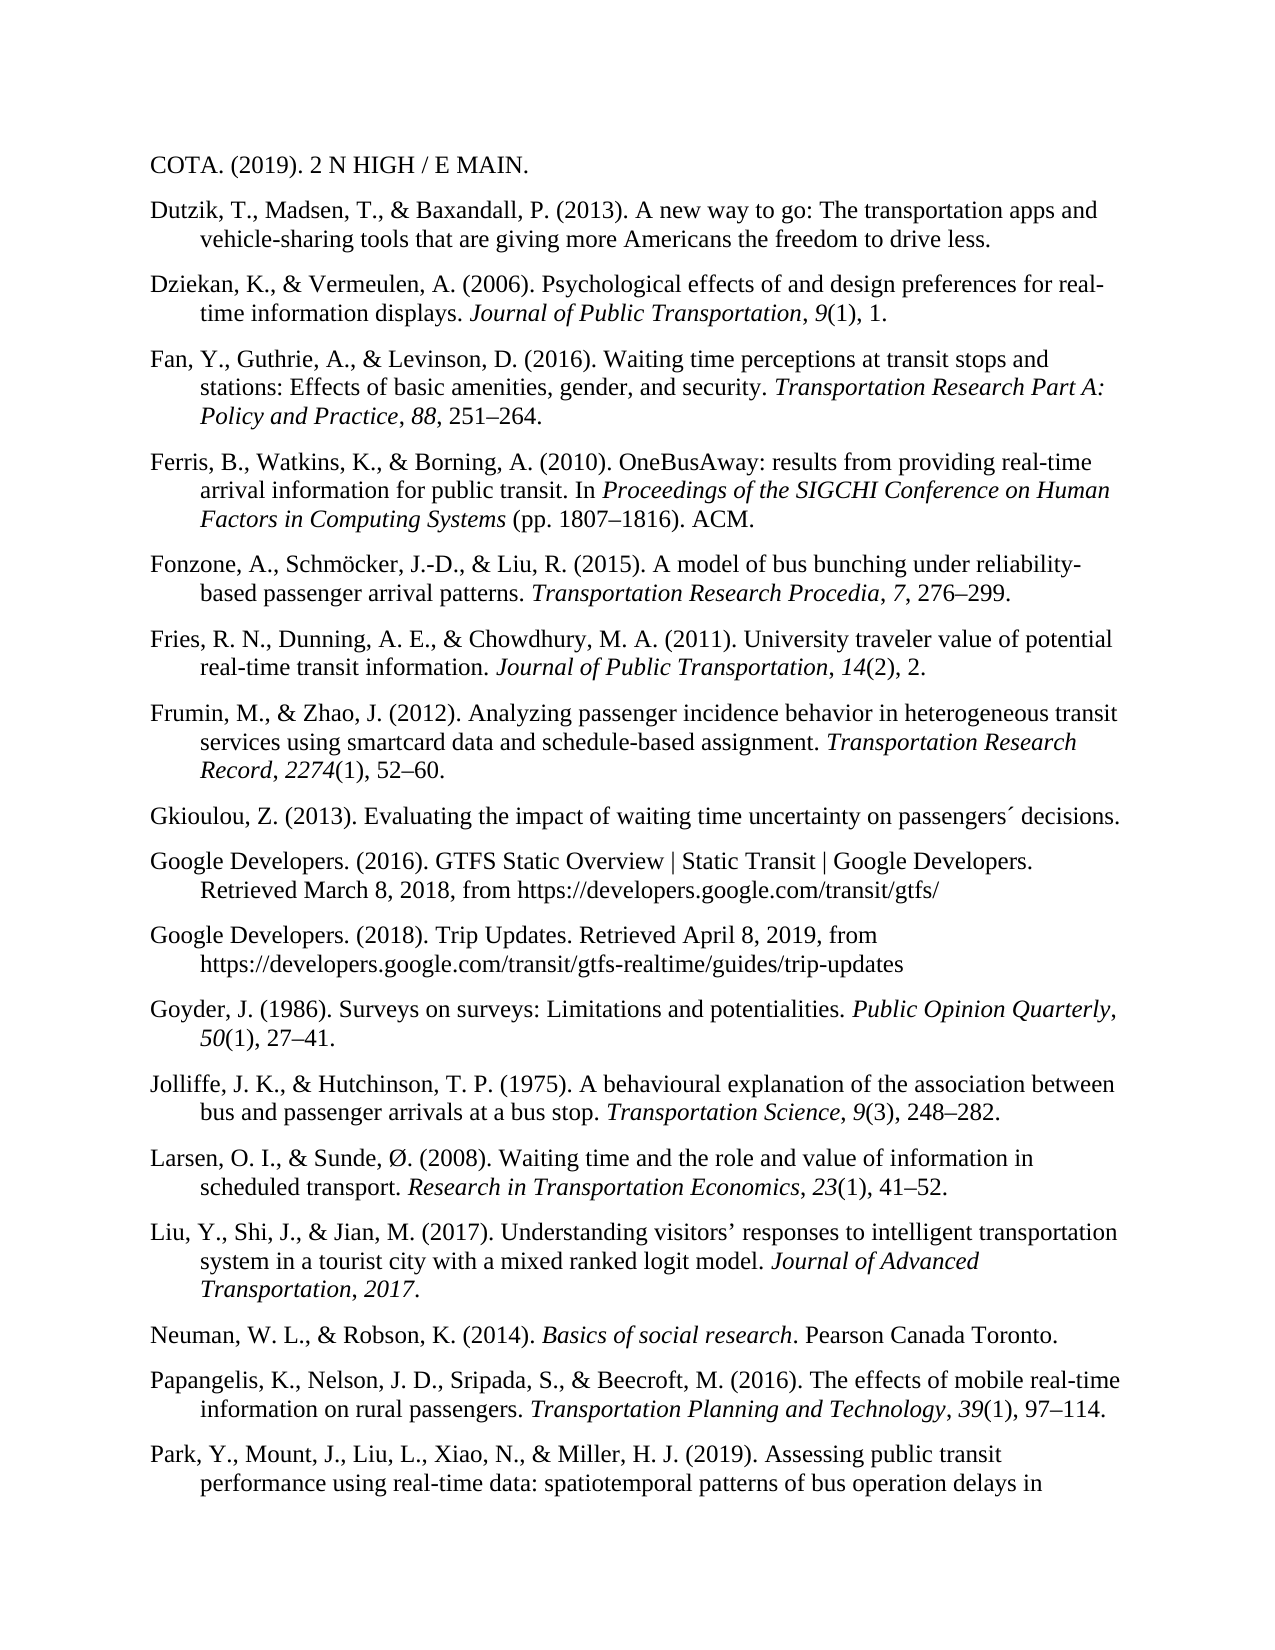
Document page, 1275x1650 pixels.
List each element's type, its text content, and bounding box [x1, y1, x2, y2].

text Neuman, W. L., & Robson, K. (2014). Basics of social research. Pearson Canada Toronto. [150, 1320, 1125, 1349]
text Papangelis, K., Nelson, J. D., Sripada, S., & Beecroft, M. (2016). The effects of mobile real-time information on rural passengers. Transportation Planning and Technology, 39(1), 97–114. [150, 1365, 1125, 1423]
text Ferris, B., Watkins, K., & Borning, A. (2010). OneBusAway: results from providing real-time arrival information for public transit. In Proceedings of the SIGCHI Conference on Human Factors in Computing Systems (pp. 1807–1816). ACM. [150, 447, 1125, 533]
text Goyder, J. (1986). Surveys on surveys: Limitations and potentialities. Public Opinion Quarterly, 50(1), 27–41. [150, 994, 1125, 1052]
text Jolliffe, J. K., & Hutchinson, T. P. (1975). A behavioural explanation of the association between bus and passenger arrivals at a bus stop. Transportation Science, 9(3), 248–282. [150, 1069, 1125, 1126]
text Google Developers. (2016). GTFS Static Overview | Static Transit | Google Developers. Retrieved March 8, 2018, from https://developers.google.com/transit/gtfs/ [150, 846, 1125, 904]
text Frumin, M., & Zhao, J. (2012). Analyzing passenger incidence behavior in heterogeneous transit services using smartcard data and schedule-based assignment. Transportation Research Record, 2274(1), 52–60. [150, 698, 1125, 784]
text Dziekan, K., & Vermeulen, A. (2006). Psychological effects of and design preferences for real-time information displays. Journal of Public Transportation, 9(1), 1. [150, 269, 1125, 327]
text Liu, Y., Shi, J., & Jian, M. (2017). Understanding visitors’ responses to intelligent transportation system in a tourist city with a mixed ranked logit model. Journal of Advanced Transportation, 2017. [150, 1217, 1125, 1303]
text Fonzone, A., Schmöcker, J.-D., & Liu, R. (2015). A model of bus bunching under reliability-based passenger arrival patterns. Transportation Research Procedia, 7, 276–299. [150, 549, 1125, 607]
text Google Developers. (2018). Trip Updates. Retrieved April 8, 2019, from https://developers.google.com/transit/gtfs-realtime/guides/trip-updates [150, 920, 1125, 978]
text COTA. (2019). 2 N HIGH / E MAIN. [150, 150, 1125, 179]
text Dutzik, T., Madsen, T., & Baxandall, P. (2013). A new way to go: The transportation apps and vehicle-sharing tools that are giving more Americans the freedom to drive less. [150, 195, 1125, 253]
text Fan, Y., Guthrie, A., & Levinson, D. (2016). Waiting time perceptions at transit stops and stations: Effects of basic amenities, gender, and security. Transportation Research Part A: Policy and Practice, 88, 251–264. [150, 344, 1125, 430]
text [150, 1439, 1125, 1497]
text Larsen, O. I., & Sunde, Ø. (2008). Waiting time and the role and value of information in scheduled transport. Research in Transportation Economics, 23(1), 41–52. [150, 1143, 1125, 1200]
text Fries, R. N., Dunning, A. E., & Chowdhury, M. A. (2011). University traveler value of potential real-time transit information. Journal of Public Transportation, 14(2), 2. [150, 624, 1125, 681]
text Gkioulou, Z. (2013). Evaluating the impact of waiting time uncertainty on passengers´ decisions. [150, 801, 1125, 829]
